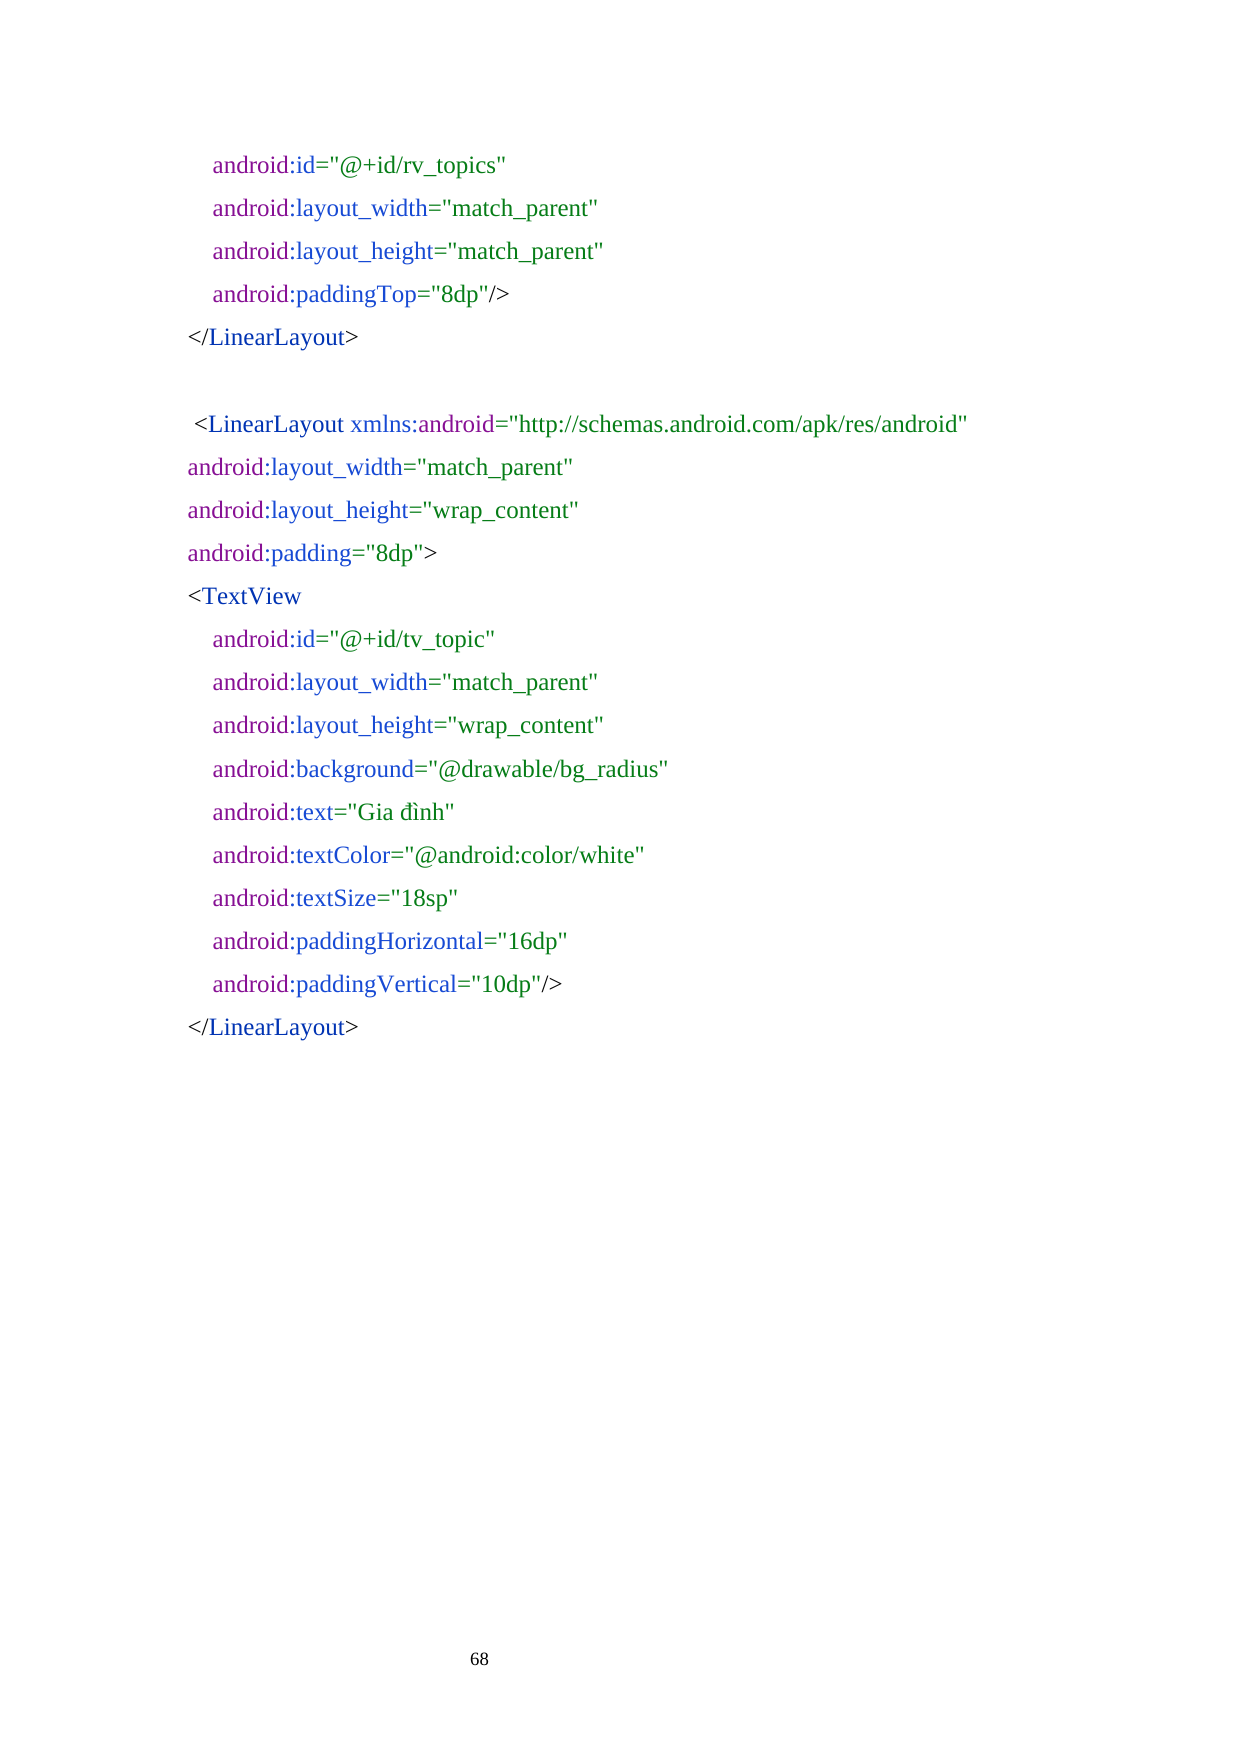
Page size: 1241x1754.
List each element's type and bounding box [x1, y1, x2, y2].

text [187, 150, 1053, 1041]
